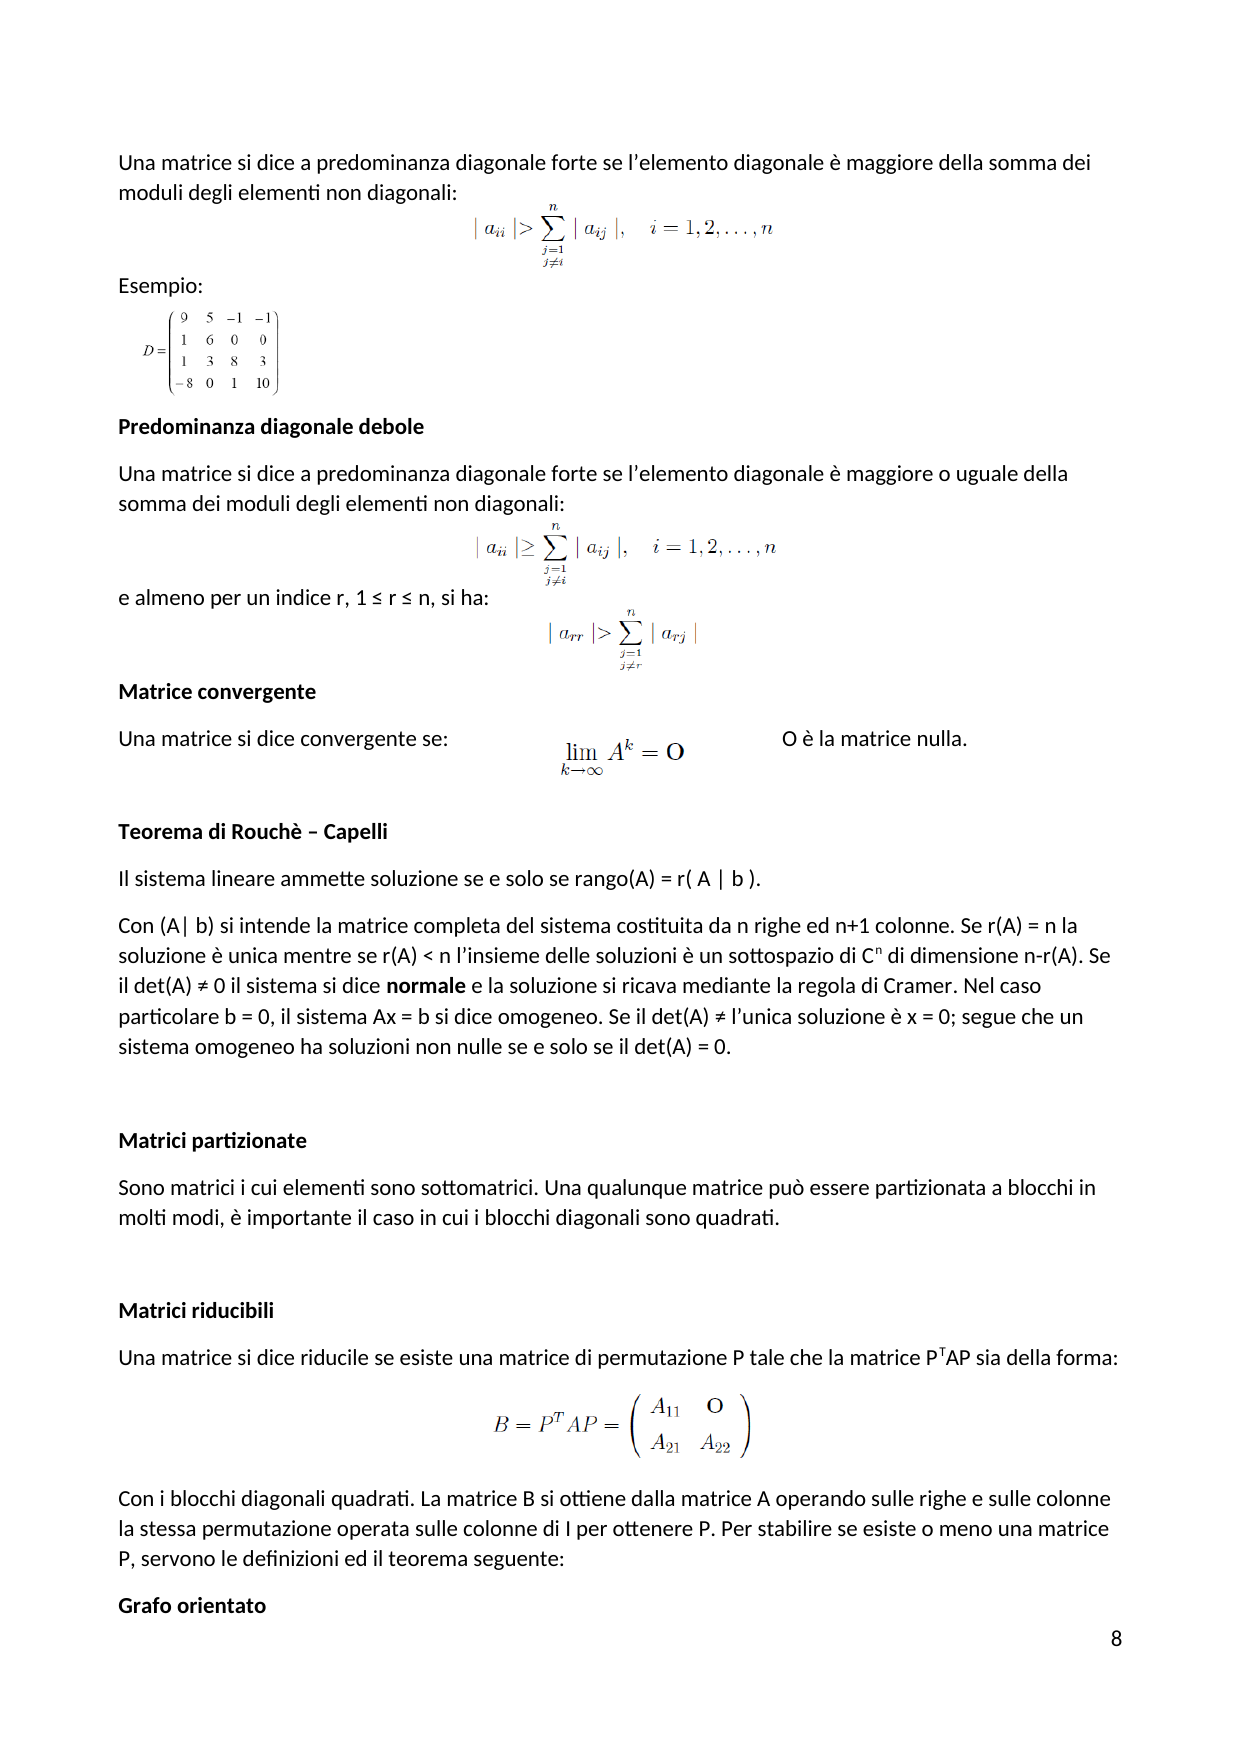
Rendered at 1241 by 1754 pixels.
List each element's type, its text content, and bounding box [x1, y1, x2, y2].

picture [464, 517, 776, 583]
text Con (A| b) si intende la matrice completa del sistema costituita da n righe ed n+1 colonne. Se r(A) = n la soluzione è unica mentre se r(A) < n l’insieme delle soluzioni è un sottospazio di Cn di dimensione n-r(A). Se il det(A) ≠ 0 il sistema si dice normale e la soluzione si ricava mediante la regola di Cramer. Nel caso particolare b = 0, il sistema Ax = b si dice omogeneo. Se il det(A) ≠ l’unica soluzione è x = 0; segue che un sistema omogeneo ha soluzioni non nulle se e solo se il det(A) = 0. [118, 911, 1122, 1060]
picture [467, 206, 773, 270]
text Matrici riducibili [118, 1297, 1122, 1324]
text Una matrice si dice a predominanza diagonale forte se l’elemento diagonale è maggiore o uguale della somma dei moduli degli elementi non diagonali: [118, 459, 1122, 517]
text Matrici partizionate [118, 1126, 1122, 1154]
picture [486, 1391, 754, 1463]
text Sono matrici i cui elementi sono sottomatrici. Una qualunque matrice può essere partizionata a blocchi in molti modi, è importante il caso in cui i blocchi diagonali sono quadrati. [118, 1173, 1122, 1231]
text Il sistema lineare ammette soluzione se e solo se rango(A) = r( A | b ). [118, 864, 1122, 892]
text e almeno per un indice r, 1 ≤ r ≤ n, si ha: [118, 583, 1122, 611]
text Teorema di Rouchè – Capelli [118, 817, 1122, 845]
text Grafo orientato [118, 1591, 1122, 1619]
text Una matrice si dice a predominanza diagonale forte se l’elemento diagonale è maggiore della somma dei moduli degli elementi non diagonali: [118, 148, 1122, 206]
text Con i blocchi diagonali quadrati. La matrice B si ottiene dalla matrice A operando sulle righe e sulle colonne la stessa permutazione operata sulle colonne di I per ottenere P. Per stabilire se esiste o meno una matrice P, servono le definizioni ed il teorema seguente: [118, 1484, 1122, 1572]
text Esempio: [118, 272, 1122, 299]
text Predominanza diagonale debole [118, 412, 1122, 440]
text Una matrice si dice convergente se: O è la matrice nulla. [118, 724, 1122, 752]
picture [118, 303, 301, 401]
text Matrice convergente [118, 677, 1122, 705]
picture [551, 752, 689, 778]
text Una matrice si dice riducile se esiste una matrice di permutazione P tale che la matrice PTAP sia della forma: [118, 1343, 1122, 1371]
picture [544, 611, 697, 673]
